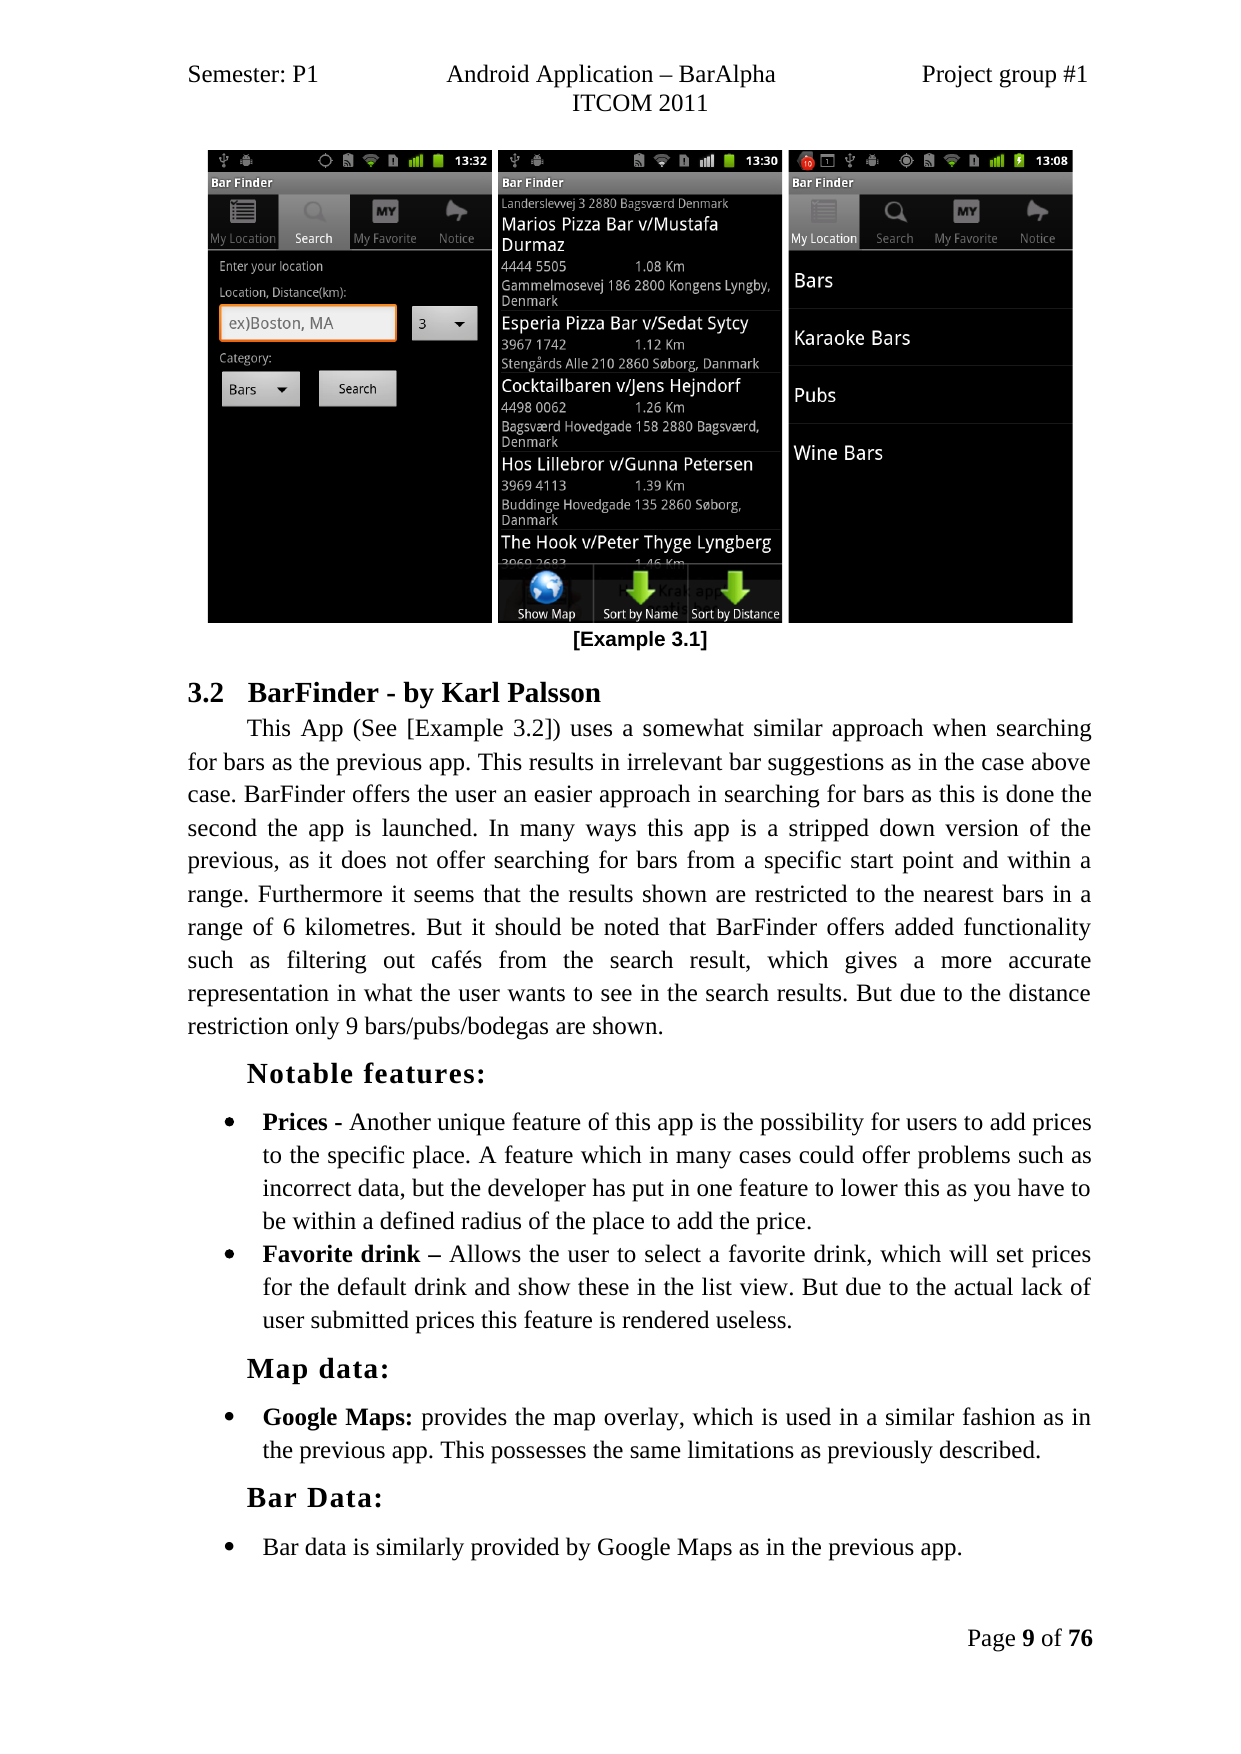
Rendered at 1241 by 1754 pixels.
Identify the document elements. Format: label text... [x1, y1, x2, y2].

list Favorite drink – Allows the user to select a favorite drink, which will set prices for the default drink and show these in the list view. But due to the actual lack of user submitted prices this feature is rendered useless. [225, 1239, 1093, 1334]
picture [207, 150, 492, 623]
picture [498, 150, 783, 623]
text BarFinder - by Karl Palsson [187, 675, 1093, 708]
subtitle Map data: [187, 1351, 1093, 1384]
list Bar data is similarly provided by Google Maps as in the previous app. [225, 1532, 1093, 1560]
list Google Maps: provides the map overlay, which is used in a similar fashion as in the previous app. This possesses the same limitations as previously described. [225, 1402, 1093, 1464]
list Prices - Another unique feature of this app is the possibility for users to add prices to the specific place. A feature which in many cases could offer problems such as incorrect data, but the developer has put in one feature to lower this as you have to be within a defined radius of the place to add the price. [225, 1107, 1093, 1235]
picture [788, 150, 1073, 623]
subtitle Bar Data: [187, 1481, 1093, 1514]
subtitle Notable features: [187, 1056, 1093, 1090]
